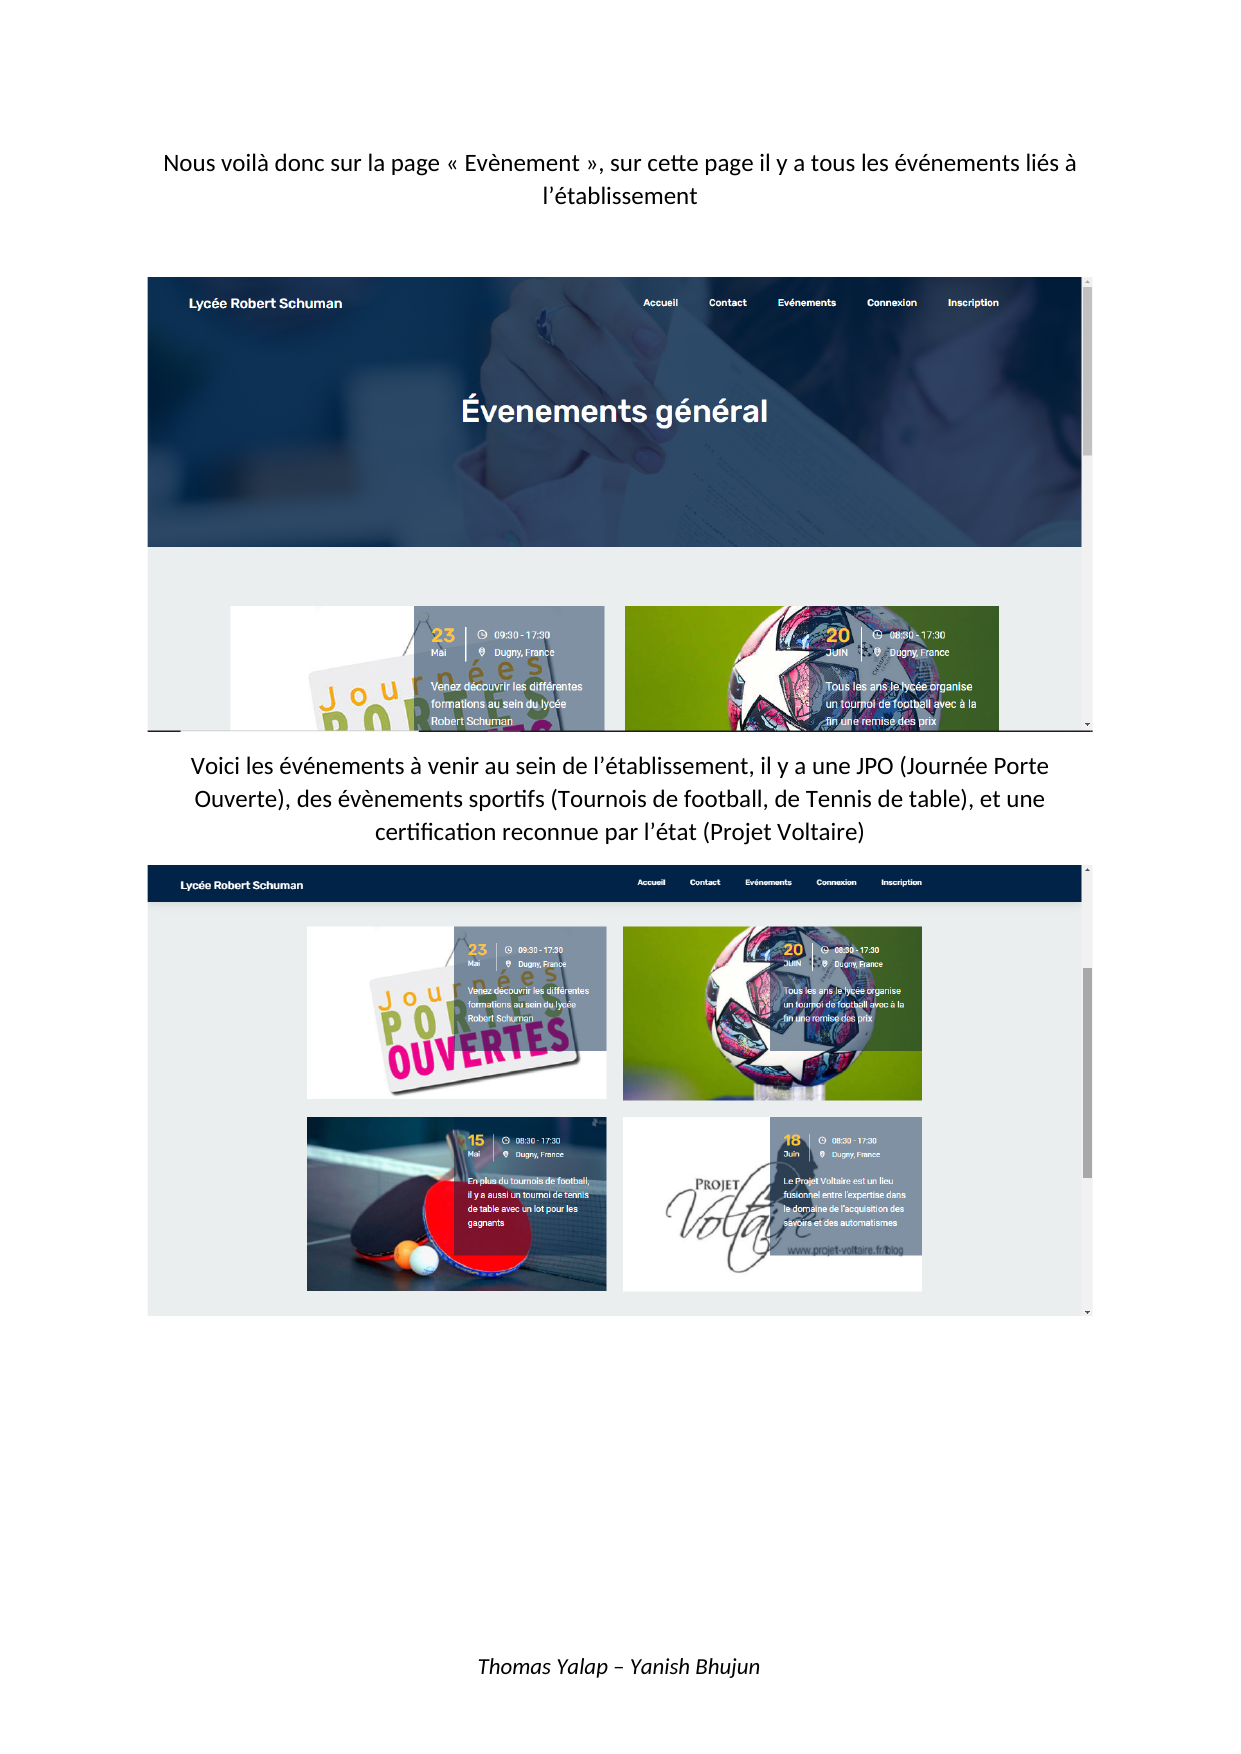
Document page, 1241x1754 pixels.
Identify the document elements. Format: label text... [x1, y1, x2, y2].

picture [147, 865, 1093, 1316]
picture [147, 277, 1093, 732]
text Nous voilà donc sur la page « Evènement », sur cette page il y a tous les événements liés à l’établissement [148, 148, 1093, 211]
text Voici les événements à venir au sein de l’établissement, il y a une JPO (Journée Porte Ouverte), des évènements sportifs (Tournois de football, de Tennis de table), et une certification reconnue par l’état (Projet Voltaire) [148, 750, 1093, 846]
